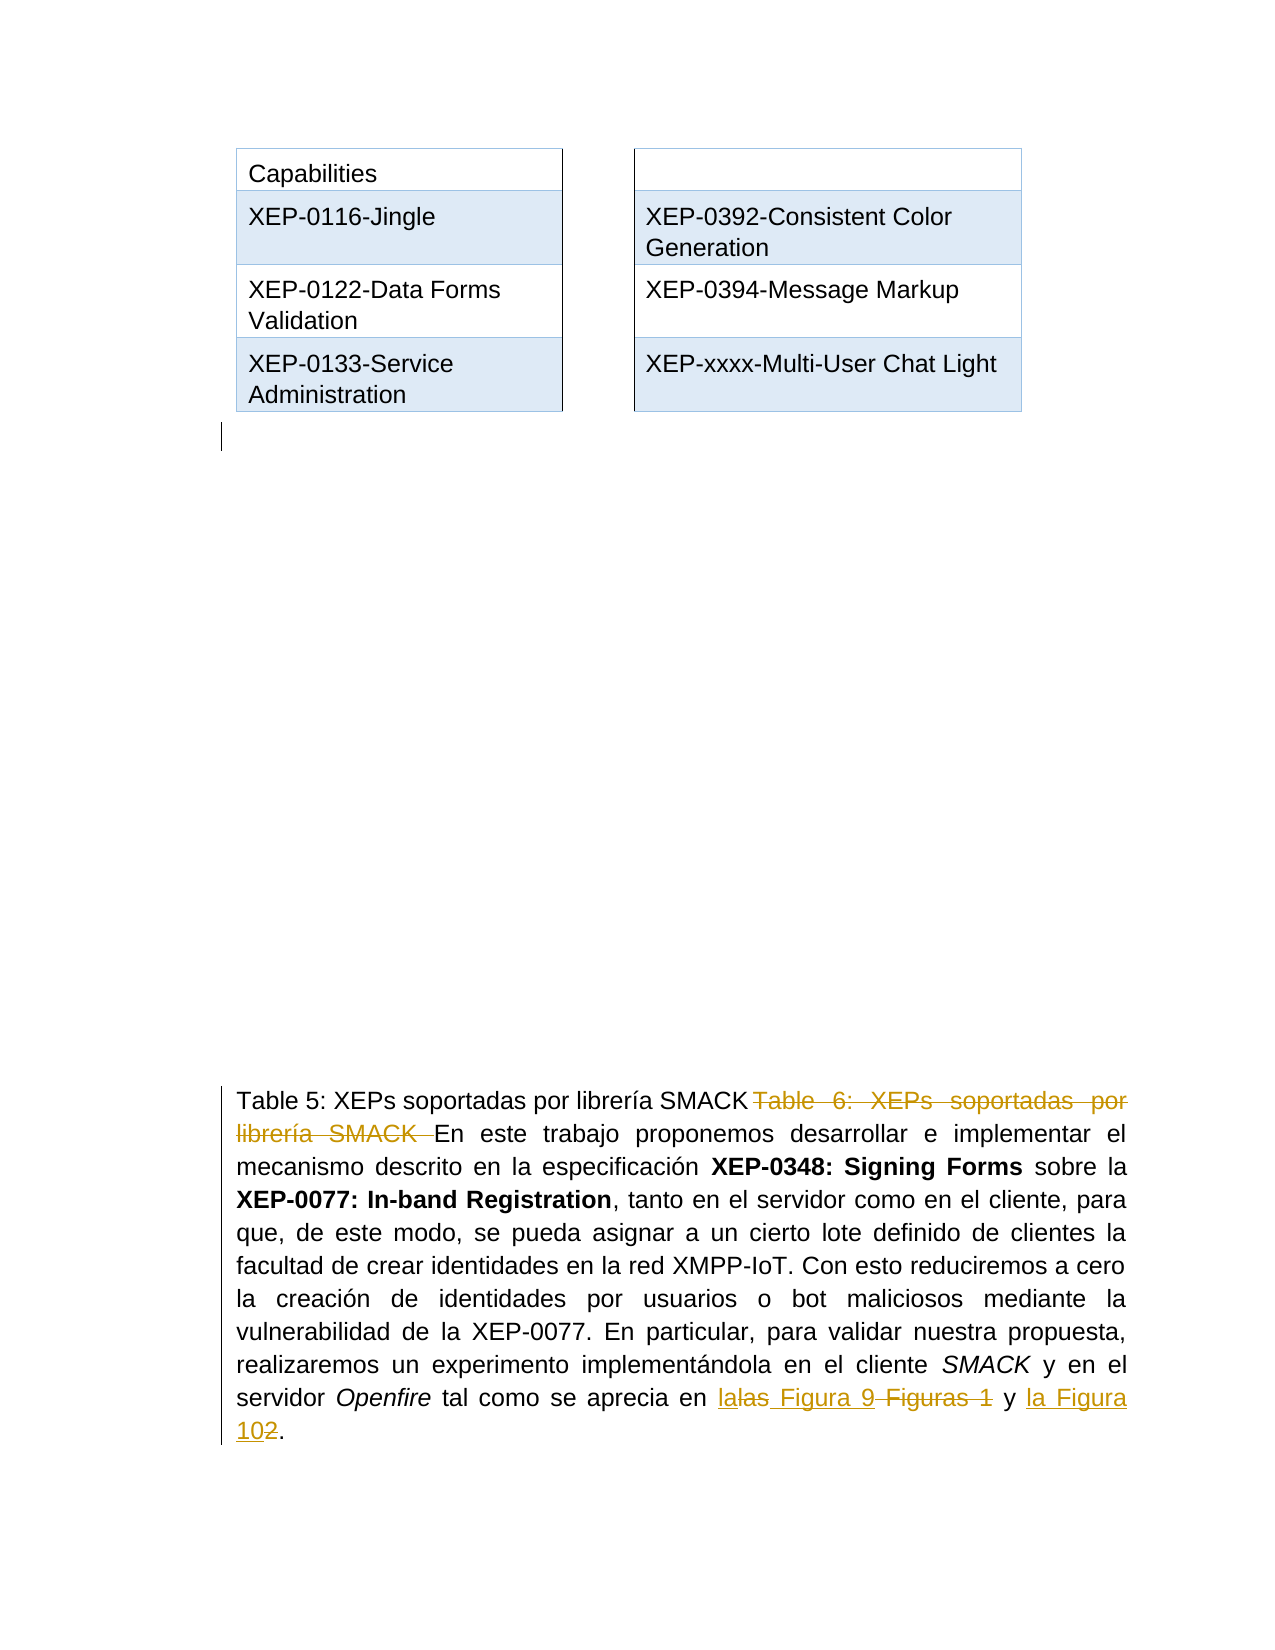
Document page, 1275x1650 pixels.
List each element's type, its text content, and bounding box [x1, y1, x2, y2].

table_cell XEP-0392-Consistent Color Generation [635, 191, 1021, 264]
table_cell XEP-0133-Service Administration [237, 338, 562, 411]
table_cell XEP-0394-Message Markup [635, 265, 1021, 337]
table_cell XEP-0116-Jingle [237, 191, 562, 264]
table_cell XEP-0122-Data Forms Validation [237, 265, 562, 337]
text En este trabajo proponemos desarrollar e implementar el mecanismo descrito en la especificación XEP-0348: Signing Forms sobre la XEP-0077: In-band Registration, tanto en el servidor como en el cliente, para que, de este modo, se pueda asignar a un cierto lote definido de clientes la facultad de crear identidades en la red XMPP-IoT. Con esto reduciremos a cero la creación de identidades por usuarios o bot maliciosos mediante la vulnerabilidad de la XEP-0077. En particular, para validar nuestra propuesta, realizaremos un experimento implementándola en el cliente SMACK y en el servidor Openfire tal como se aprecia en y . [236, 1086, 1127, 1445]
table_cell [237, 149, 562, 190]
table_cell XEP-xxxx-Multi-User Chat Light [635, 338, 1021, 411]
